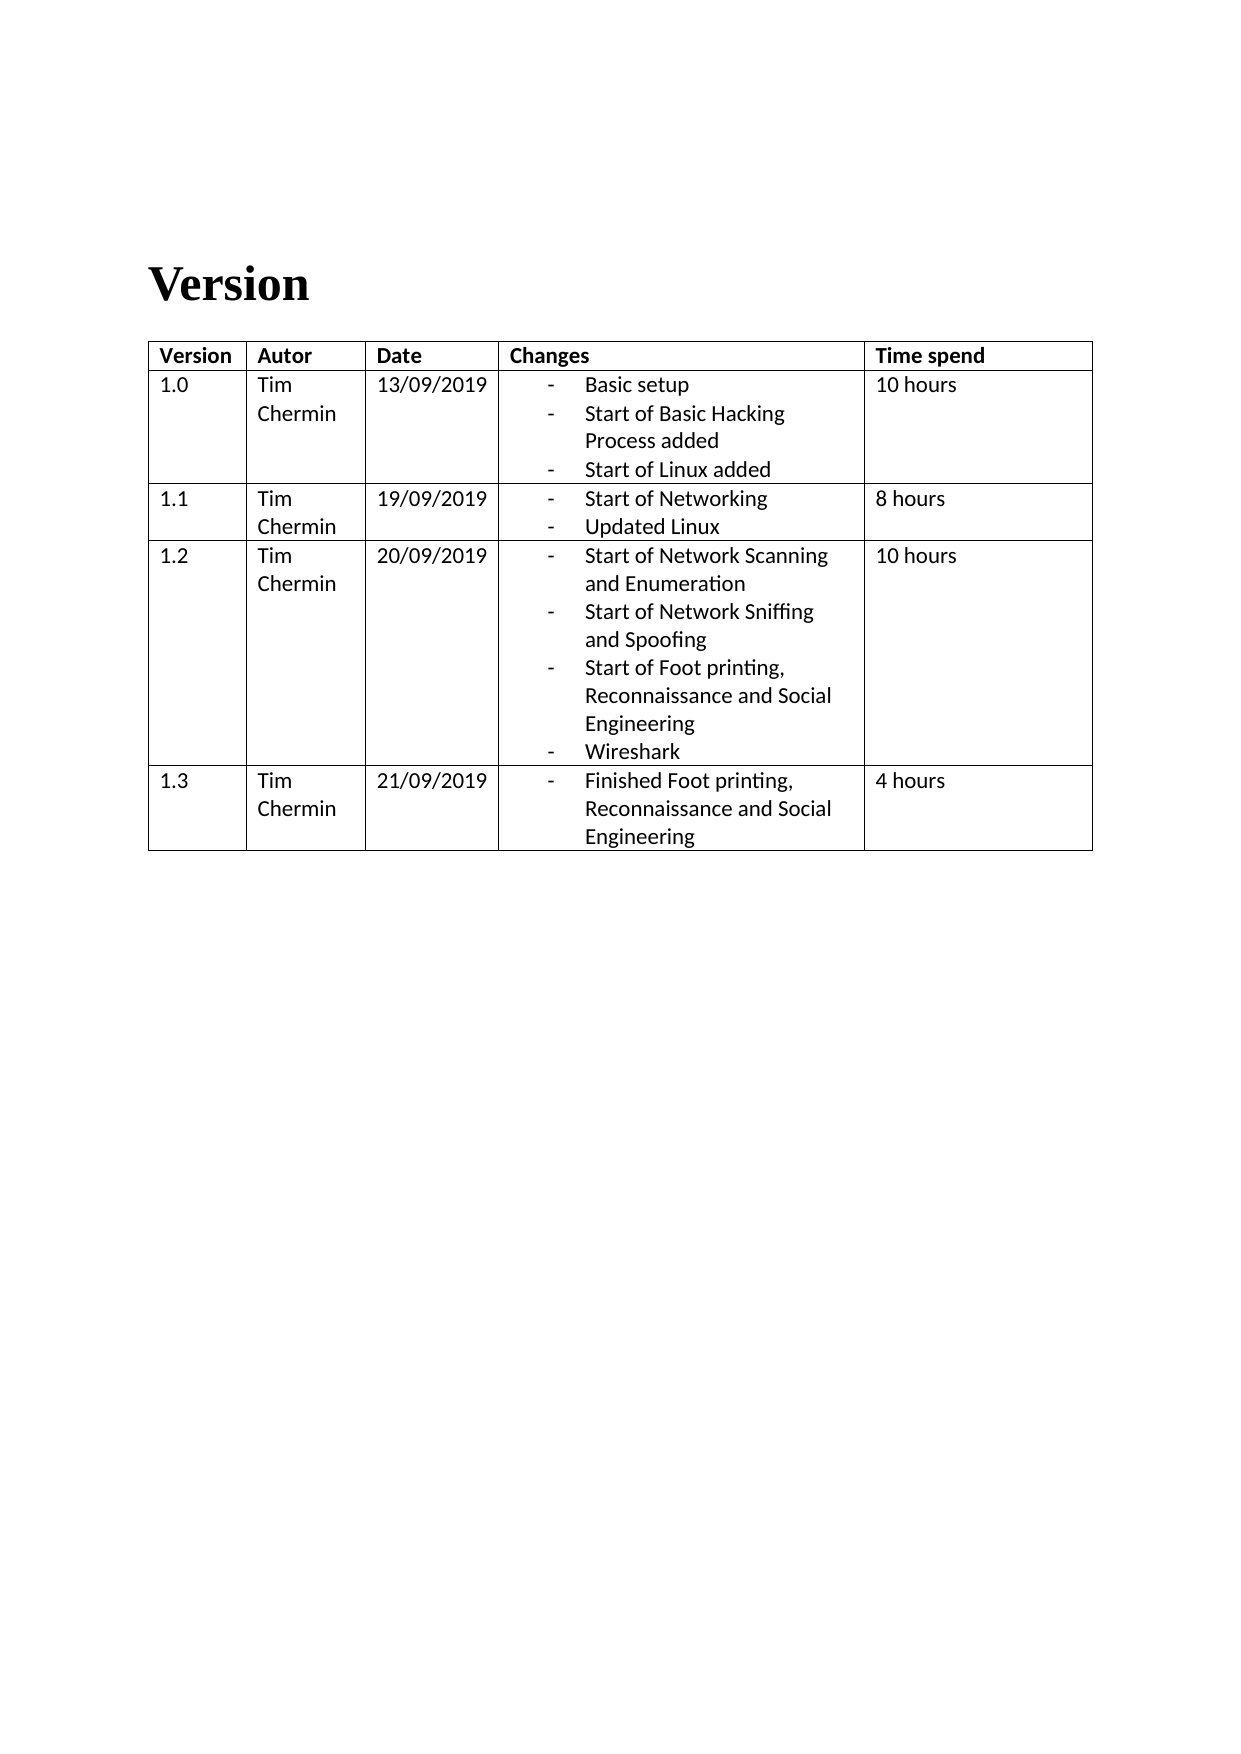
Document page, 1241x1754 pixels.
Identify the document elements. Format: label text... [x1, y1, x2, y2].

subtitle Version [148, 254, 1093, 311]
table_cell 1.3 [149, 766, 246, 850]
table_cell 4 hours [865, 766, 1092, 850]
table_cell Basic setup Start of Basic Hacking Process added Start of Linux added [499, 371, 864, 483]
table_cell Tim Chermin [247, 541, 365, 765]
table_header Changes [499, 342, 864, 369]
table_header Time spend [865, 342, 1092, 369]
table_cell 10 hours [865, 541, 1092, 765]
table_cell 1.0 [149, 371, 246, 483]
table_header Date [366, 342, 498, 369]
table_header Version [149, 342, 246, 369]
table_cell Start of Network Scanning and Enumeration Start of Network Sniffing and Spoofing Start of Foot printing, Reconnaissance and Social Engineering Wireshark [499, 541, 864, 765]
table_cell 20/09/2019 [366, 541, 498, 765]
table_header Autor [247, 342, 365, 369]
table_cell 1.2 [149, 541, 246, 765]
table_cell Tim Chermin [247, 371, 365, 483]
table_cell 8 hours [865, 484, 1092, 540]
table_cell Start of Networking Updated Linux [499, 484, 864, 540]
table_cell 13/09/2019 [366, 371, 498, 483]
table_cell Tim Chermin [247, 484, 365, 540]
table_cell Tim Chermin [247, 766, 365, 850]
table_cell 10 hours [865, 371, 1092, 483]
table_cell 21/09/2019 [366, 766, 498, 850]
table_cell Finished Foot printing, Reconnaissance and Social Engineering [499, 766, 864, 850]
table_cell 19/09/2019 [366, 484, 498, 540]
table_cell 1.1 [149, 484, 246, 540]
